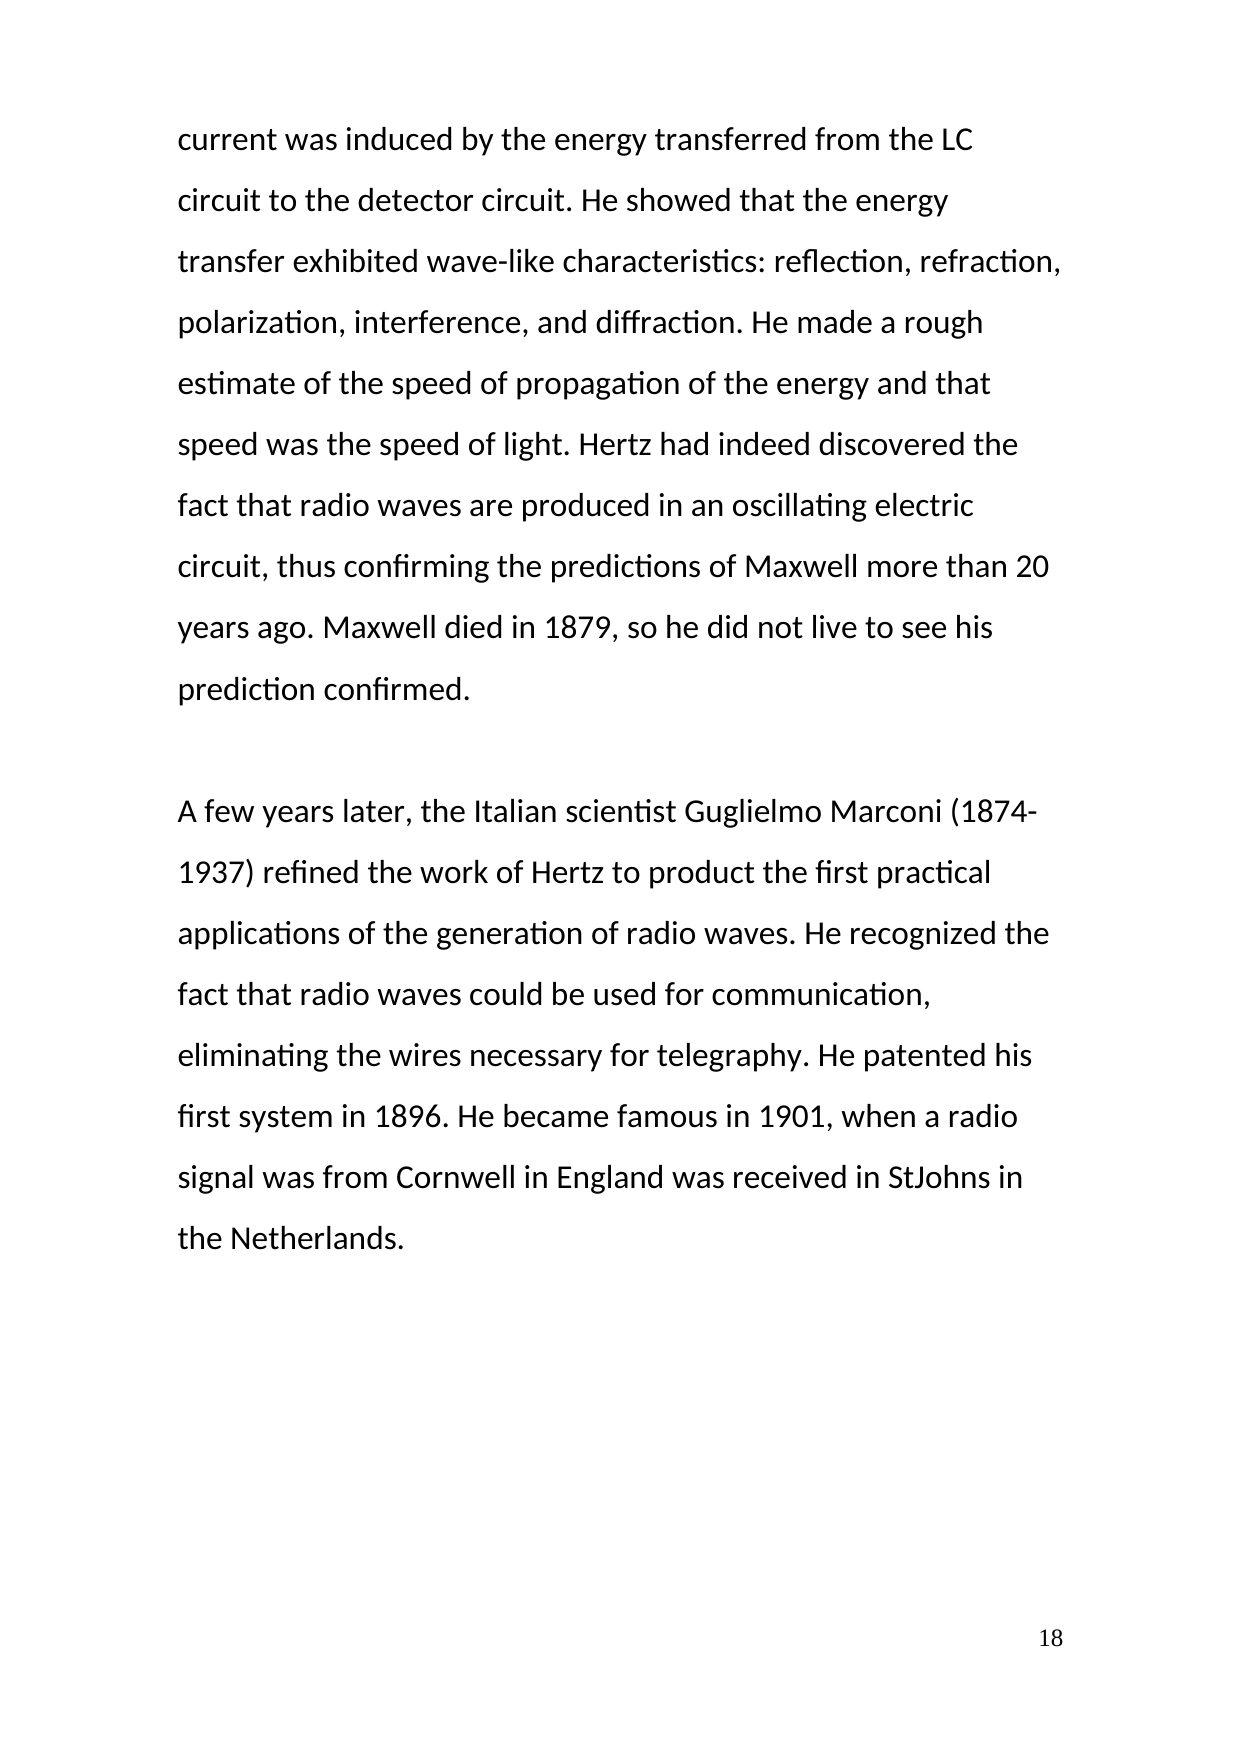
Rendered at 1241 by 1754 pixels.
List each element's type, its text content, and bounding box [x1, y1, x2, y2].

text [177, 118, 1063, 708]
text A few years later, the Italian scientist Guglielmo Marconi (1874-1937) refined the work of Hertz to product the first practical applications of the generation of radio waves. He recognized the fact that radio waves could be used for communication, eliminating the wires necessary for telegraphy. He patented his first system in 1896. He became famous in 1901, when a radio signal was from Cornwell in England was received in StJohns in the Netherlands. [177, 789, 1063, 1258]
